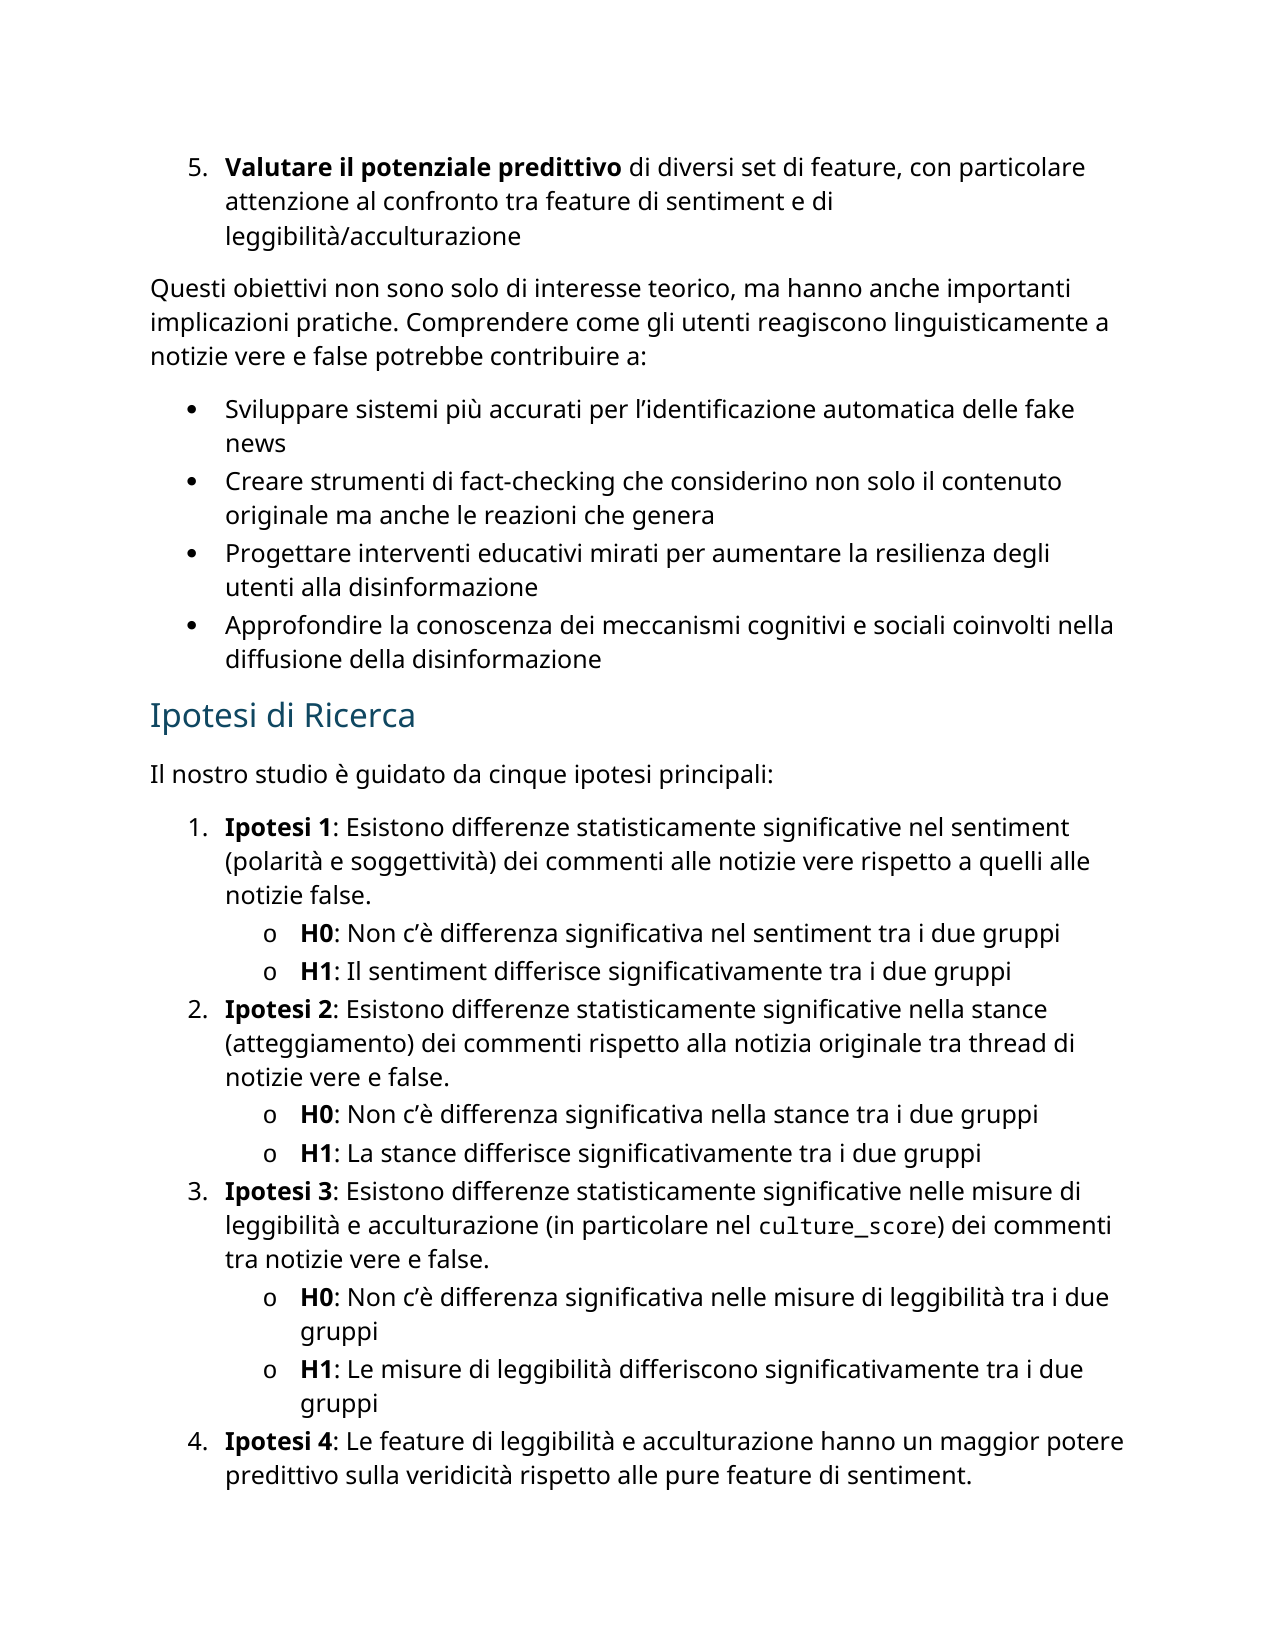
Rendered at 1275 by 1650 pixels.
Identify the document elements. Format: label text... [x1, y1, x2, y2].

list H0: Non c’è differenza significativa nella stance tra i due gruppi [262, 1097, 1125, 1131]
list H0: Non c’è differenza significativa nelle misure di leggibilità tra i due gruppi [262, 1279, 1125, 1347]
list Progettare interventi educativi mirati per aumentare la resilienza degli utenti alla disinformazione [187, 536, 1125, 604]
list Valutare il potenziale predittivo di diversi set di feature, con particolare attenzione al confronto tra feature di sentiment e di leggibilità/acculturazione [187, 150, 1125, 252]
list Creare strumenti di fact-checking che considerino non solo il contenuto originale ma anche le reazioni che genera [187, 464, 1125, 532]
list H1: Le misure di leggibilità differiscono significativamente tra i due gruppi [262, 1351, 1125, 1419]
text Il nostro studio è guidato da cinque ipotesi principali: [150, 756, 1125, 791]
list Ipotesi 4: Le feature di leggibilità e acculturazione hanno un maggior potere predittivo sulla veridicità rispetto alle pure feature di sentiment. [187, 1423, 1125, 1491]
text Questi obiettivi non sono solo di interesse teorico, ma hanno anche importanti implicazioni pratiche. Comprendere come gli utenti reagiscono linguisticamente a notizie vere e false potrebbe contribuire a: [150, 271, 1125, 373]
list H1: La stance differisce significativamente tra i due gruppi [262, 1135, 1125, 1169]
list Sviluppare sistemi più accurati per l’identificazione automatica delle fake news [187, 392, 1125, 460]
list Approfondire la conoscenza dei meccanismi cognitivi e sociali coinvolti nella diffusione della disinformazione [187, 607, 1125, 676]
list Ipotesi 2: Esistono differenze statisticamente significative nella stance (atteggiamento) dei commenti rispetto alla notizia originale tra thread di notizie vere e false. [187, 991, 1125, 1093]
list H1: Il sentiment differisce significativamente tra i due gruppi [262, 953, 1125, 987]
list Ipotesi 1: Esistono differenze statisticamente significative nel sentiment (polarità e soggettività) dei commenti alle notizie vere rispetto a quelli alle notizie false. [187, 809, 1125, 911]
subtitle Ipotesi di Ricerca [150, 692, 1125, 738]
list Ipotesi 3: Esistono differenze statisticamente significative nelle misure di leggibilità e acculturazione (in particolare nel culture_score) dei commenti tra notizie vere e false. [187, 1173, 1125, 1275]
list H0: Non c’è differenza significativa nel sentiment tra i due gruppi [262, 915, 1125, 949]
